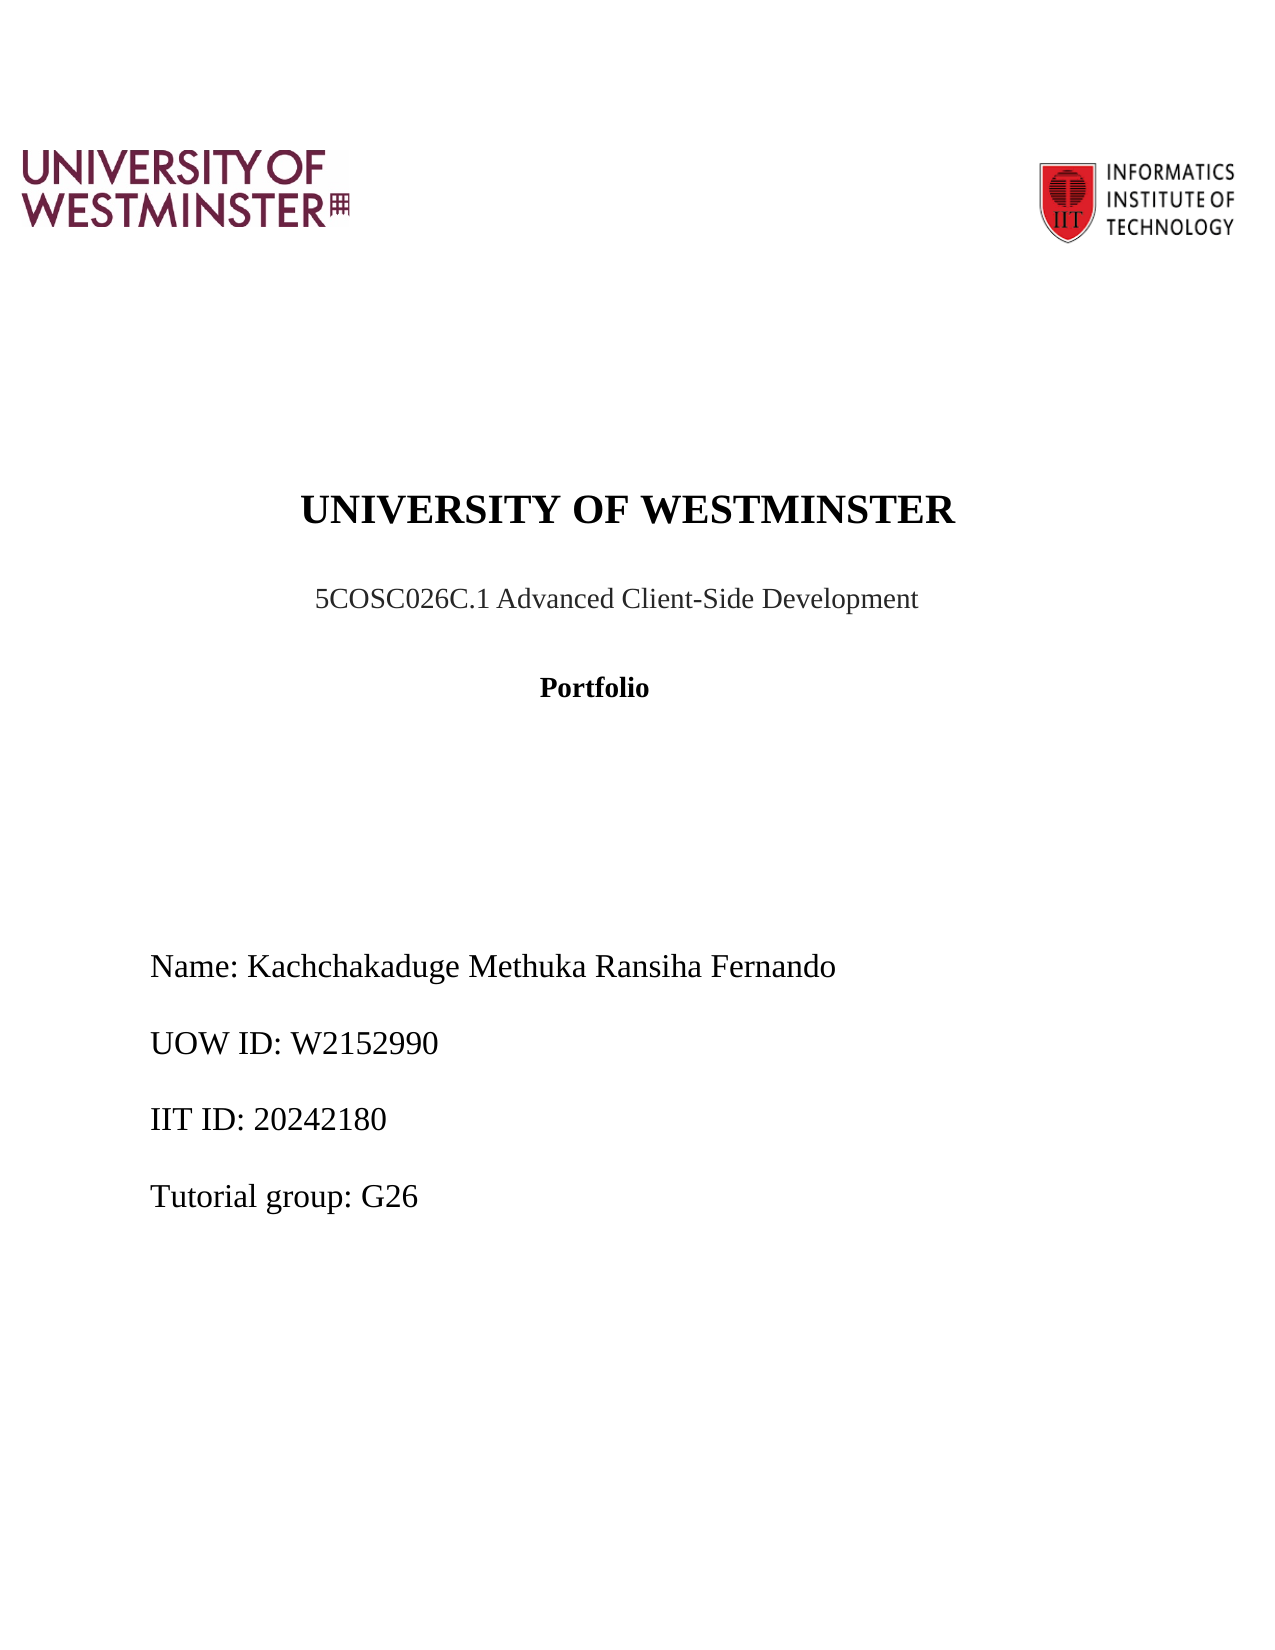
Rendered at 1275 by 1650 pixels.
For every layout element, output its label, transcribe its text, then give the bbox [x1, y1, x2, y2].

text Portfolio [150, 670, 1125, 704]
text UOW ID: W2152990 [150, 1023, 1125, 1061]
text Tutorial group: G26 [150, 1176, 1125, 1214]
picture [21, 150, 350, 227]
text 5COSC026C.1 Advanced Client-Side Development [225, 581, 1125, 614]
text Name: Kachchakaduge Methuka Ransiha Fernando [150, 946, 1125, 984]
picture [1023, 150, 1257, 248]
text UNIVERSITY OF WESTMINSTER [225, 485, 1125, 533]
text IIT ID: 20242180 [150, 1099, 1125, 1138]
